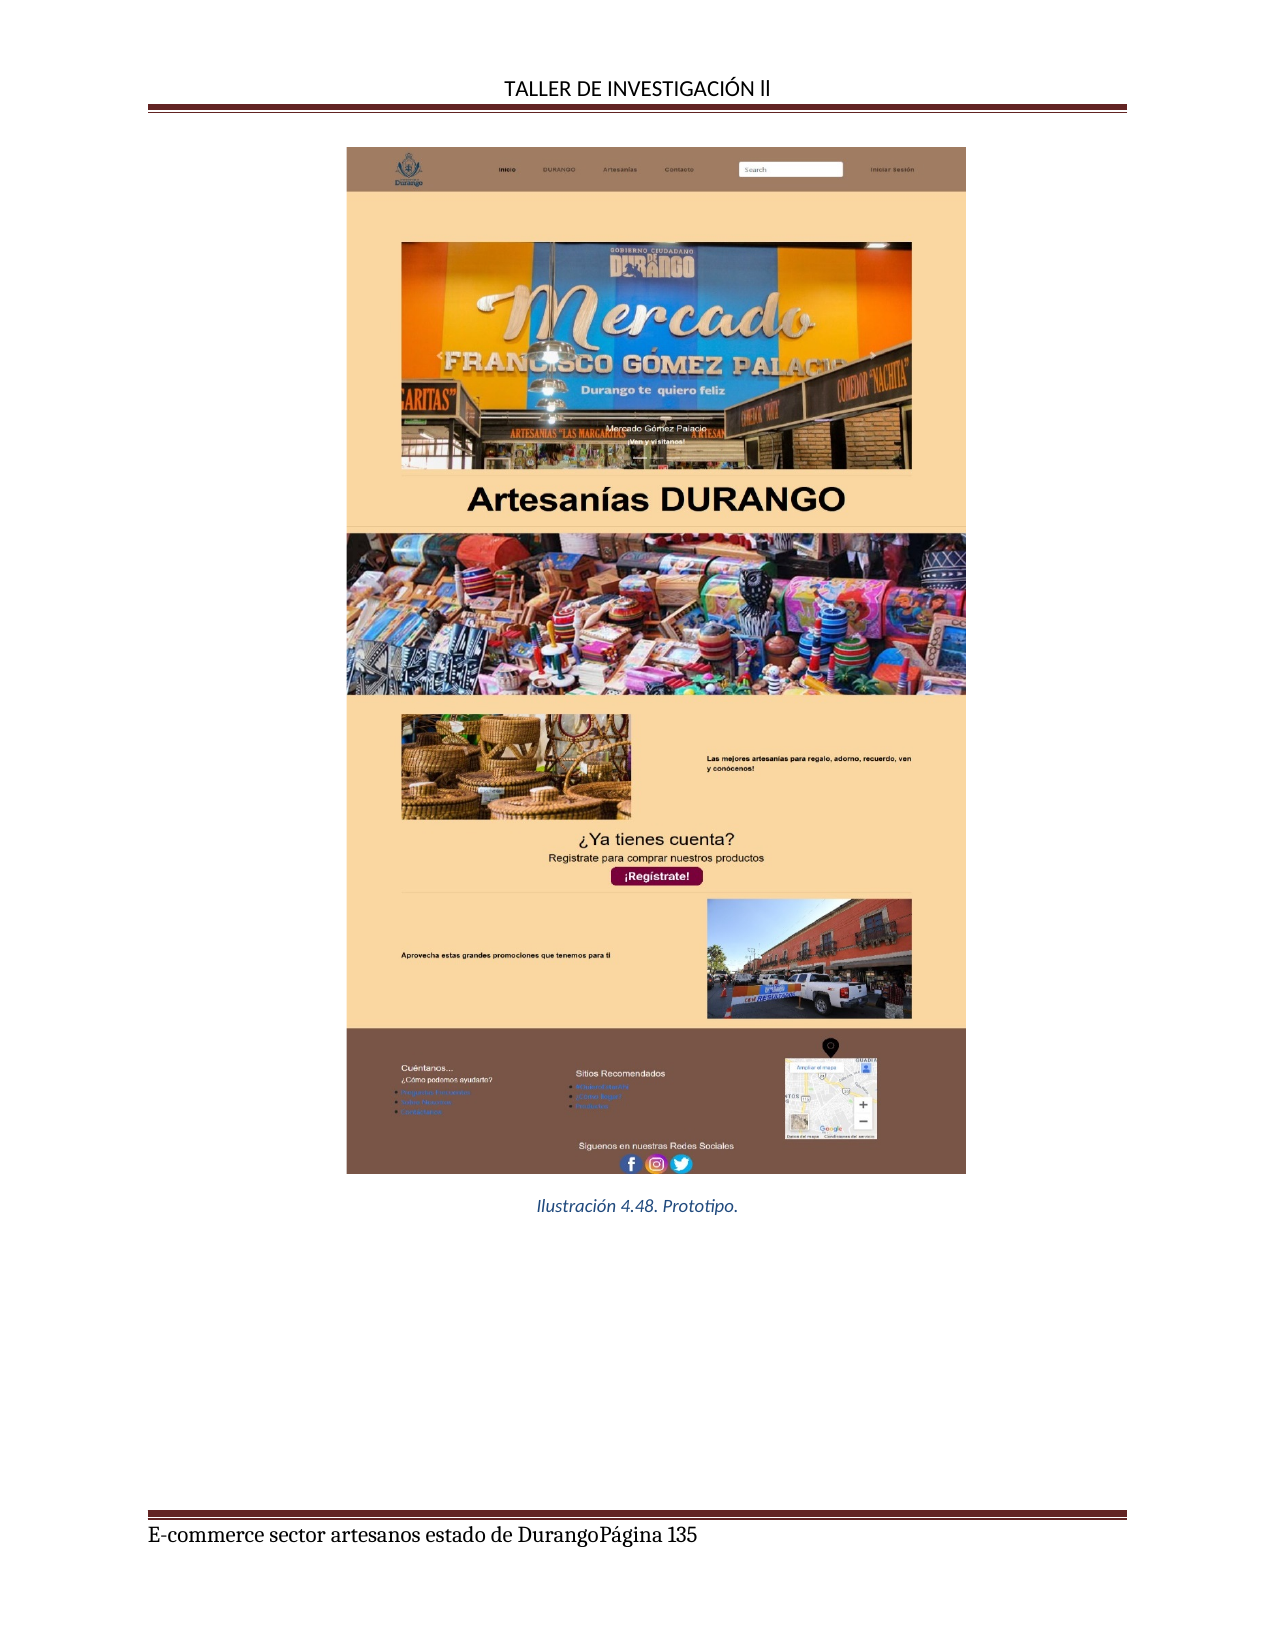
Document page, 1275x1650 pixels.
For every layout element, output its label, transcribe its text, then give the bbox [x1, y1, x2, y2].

picture [346, 147, 966, 1174]
text Ilustración 4.44. Prototipo. [148, 1194, 1127, 1217]
